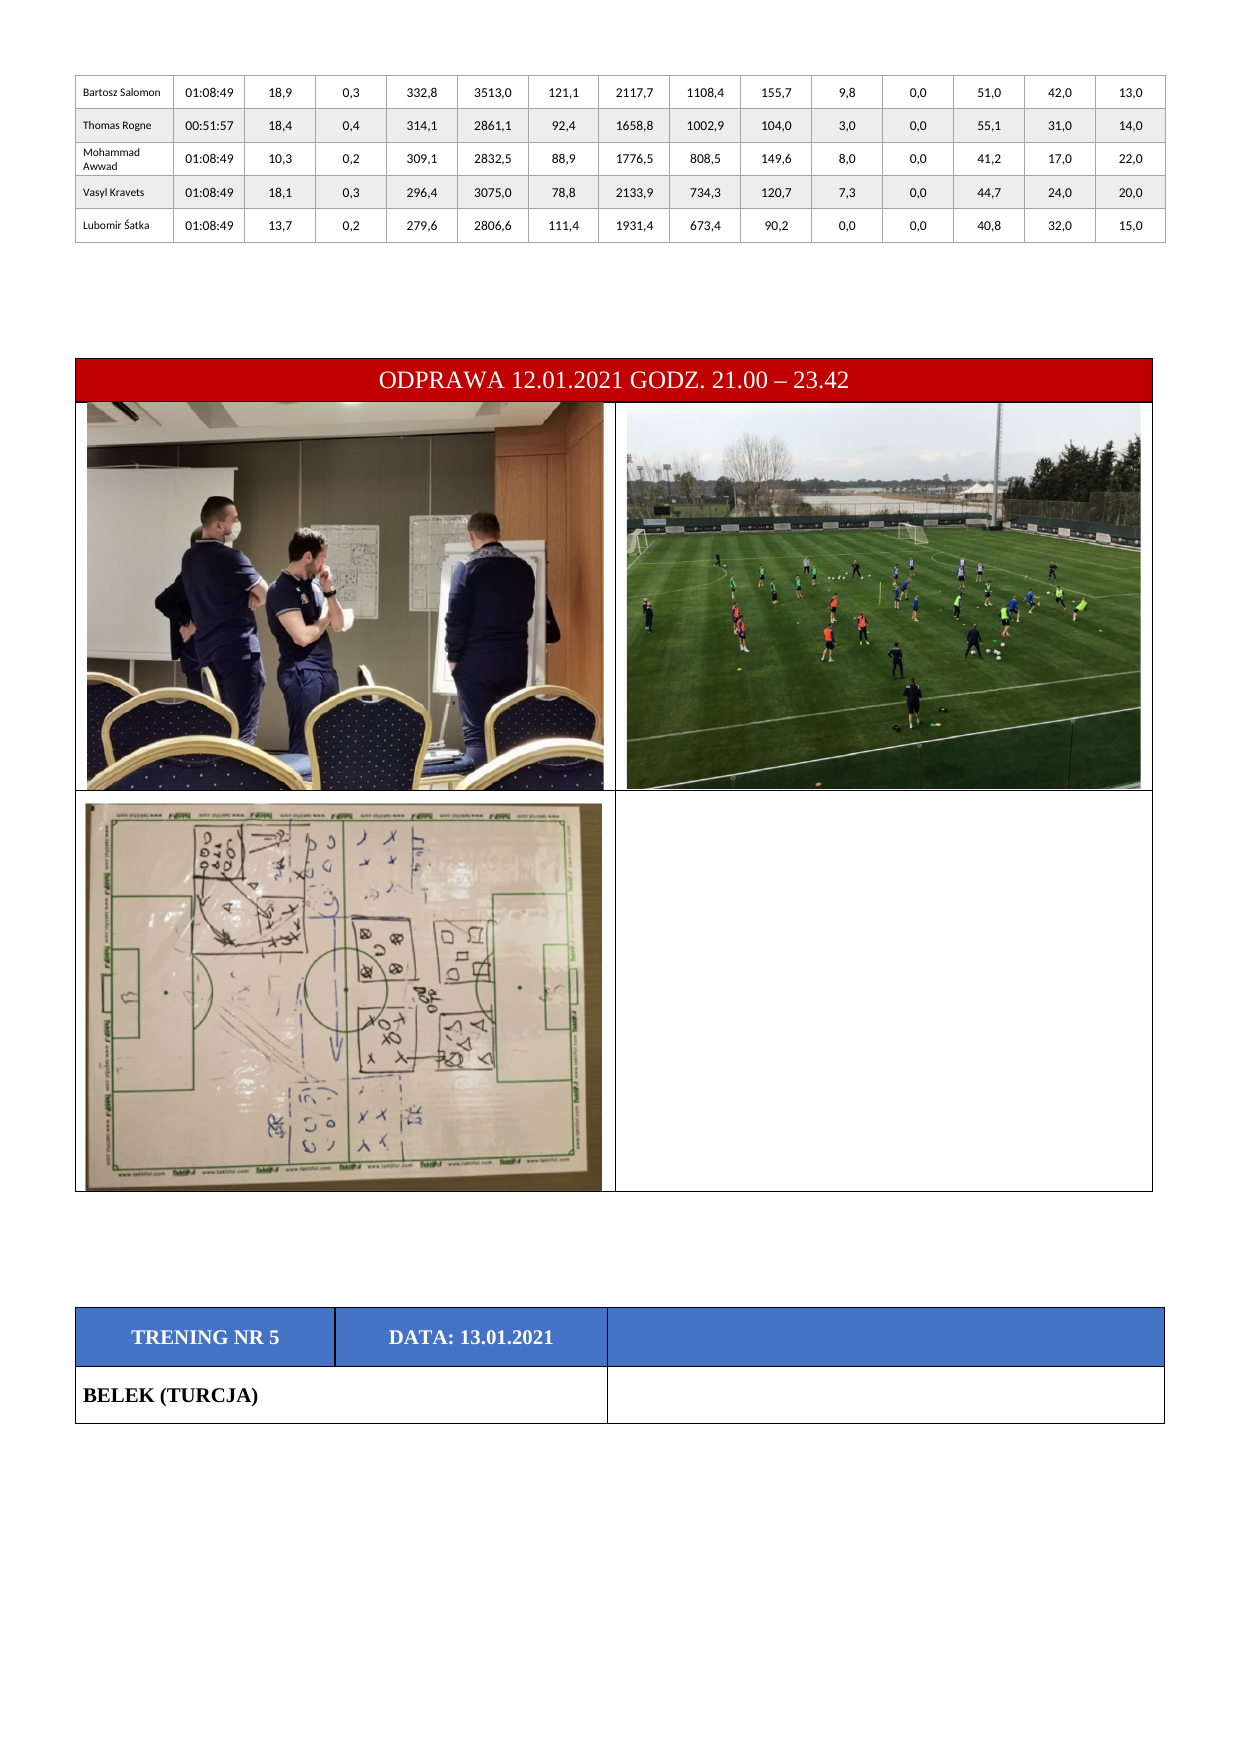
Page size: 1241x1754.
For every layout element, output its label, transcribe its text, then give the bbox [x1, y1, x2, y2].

table_cell 13,7 [245, 209, 315, 242]
table_cell 120,7 [741, 176, 811, 208]
table_cell 673,4 [670, 209, 740, 242]
table_cell 1776,5 [599, 143, 669, 175]
table_cell Lubomir Śatka [76, 209, 173, 242]
table_cell 55,1 [954, 109, 1024, 142]
table_cell 0,2 [316, 143, 386, 175]
table_cell Vasyl Kravets [76, 176, 173, 208]
table_cell [616, 403, 1152, 790]
table_cell 0,0 [883, 143, 953, 175]
table_cell 2832,5 [458, 143, 528, 175]
table_cell 18,4 [245, 109, 315, 142]
table_cell 1002,9 [670, 109, 740, 142]
table_cell 0,0 [883, 109, 953, 142]
table_cell 40,8 [954, 209, 1024, 242]
table_header [608, 1308, 1164, 1366]
table_cell 1658,8 [599, 109, 669, 142]
table_cell 31,0 [1025, 109, 1095, 142]
table_cell [76, 791, 615, 1191]
table_cell 7,3 [812, 176, 882, 208]
table_cell 8,0 [812, 143, 882, 175]
table_header TRENING NR 5 [76, 1308, 334, 1366]
table_header DATA: 13.01.2021 [336, 1308, 607, 1366]
table_cell 13,0 [1096, 76, 1165, 108]
table_cell 24,0 [1025, 176, 1095, 208]
table_cell 01:08:49 [174, 143, 244, 175]
table_cell 808,5 [670, 143, 740, 175]
table_cell 3,0 [812, 109, 882, 142]
table_cell 44,7 [954, 176, 1024, 208]
table_cell 90,2 [741, 209, 811, 242]
table_cell 41,2 [954, 143, 1024, 175]
table_cell BELEK (TURCJA) [76, 1367, 607, 1423]
table_cell 78,8 [529, 176, 598, 208]
table_cell 155,7 [741, 76, 811, 108]
table_cell 0,3 [316, 176, 386, 208]
table_header ODPRAWA 12.01.2021 GODZ. 21.00 – 23.42 [76, 359, 1152, 401]
table_cell [616, 791, 1152, 1191]
table_cell [604, 403, 615, 790]
table_cell Bartosz Salomon [76, 76, 173, 108]
table_cell 3513,0 [458, 76, 528, 108]
table_cell 17,0 [1025, 143, 1095, 175]
table_cell 51,0 [954, 76, 1024, 108]
table_cell [608, 1367, 1164, 1423]
table_cell 18,1 [245, 176, 315, 208]
picture [86, 804, 602, 1191]
table_cell 88,9 [529, 143, 598, 175]
table_cell 2861,1 [458, 109, 528, 142]
table_cell 332,8 [387, 76, 457, 108]
table_cell Mohammad Awwad [76, 143, 173, 175]
table_cell 0,0 [812, 209, 882, 242]
picture [87, 402, 604, 790]
table_cell 92,4 [529, 109, 598, 142]
table_cell 01:08:49 [174, 176, 244, 208]
table_cell 309,1 [387, 143, 457, 175]
table_cell 20,0 [1096, 176, 1165, 208]
table_cell 121,1 [529, 76, 598, 108]
table_cell 01:08:49 [174, 76, 244, 108]
table_cell 279,6 [387, 209, 457, 242]
table_cell 1931,4 [599, 209, 669, 242]
table_cell 00:51:57 [174, 109, 244, 142]
table_cell 0,0 [883, 209, 953, 242]
table_cell Thomas Rogne [76, 109, 173, 142]
table_cell 2117,7 [599, 76, 669, 108]
table_cell 42,0 [1025, 76, 1095, 108]
table_cell 2806,6 [458, 209, 528, 242]
table_cell 9,8 [812, 76, 882, 108]
table_cell 0,2 [316, 209, 386, 242]
table_cell 734,3 [670, 176, 740, 208]
table_cell 18,9 [245, 76, 315, 108]
table_cell 296,4 [387, 176, 457, 208]
table_cell 314,1 [387, 109, 457, 142]
table_cell 14,0 [1096, 109, 1165, 142]
table_cell 2133,9 [599, 176, 669, 208]
table_cell [76, 403, 87, 790]
table_cell 0,0 [883, 76, 953, 108]
table_cell 32,0 [1025, 209, 1095, 242]
table_cell 0,4 [316, 109, 386, 142]
table_cell 0,3 [316, 76, 386, 108]
table_cell 01:08:49 [174, 209, 244, 242]
table_cell 3075,0 [458, 176, 528, 208]
table_cell 104,0 [741, 109, 811, 142]
table_cell 149,6 [741, 143, 811, 175]
table_cell 15,0 [1096, 209, 1165, 242]
table_cell 10,3 [245, 143, 315, 175]
table_cell 22,0 [1096, 143, 1165, 175]
picture [626, 403, 1141, 789]
table_cell 111,4 [529, 209, 598, 242]
table_cell 0,0 [883, 176, 953, 208]
table_cell 1108,4 [670, 76, 740, 108]
